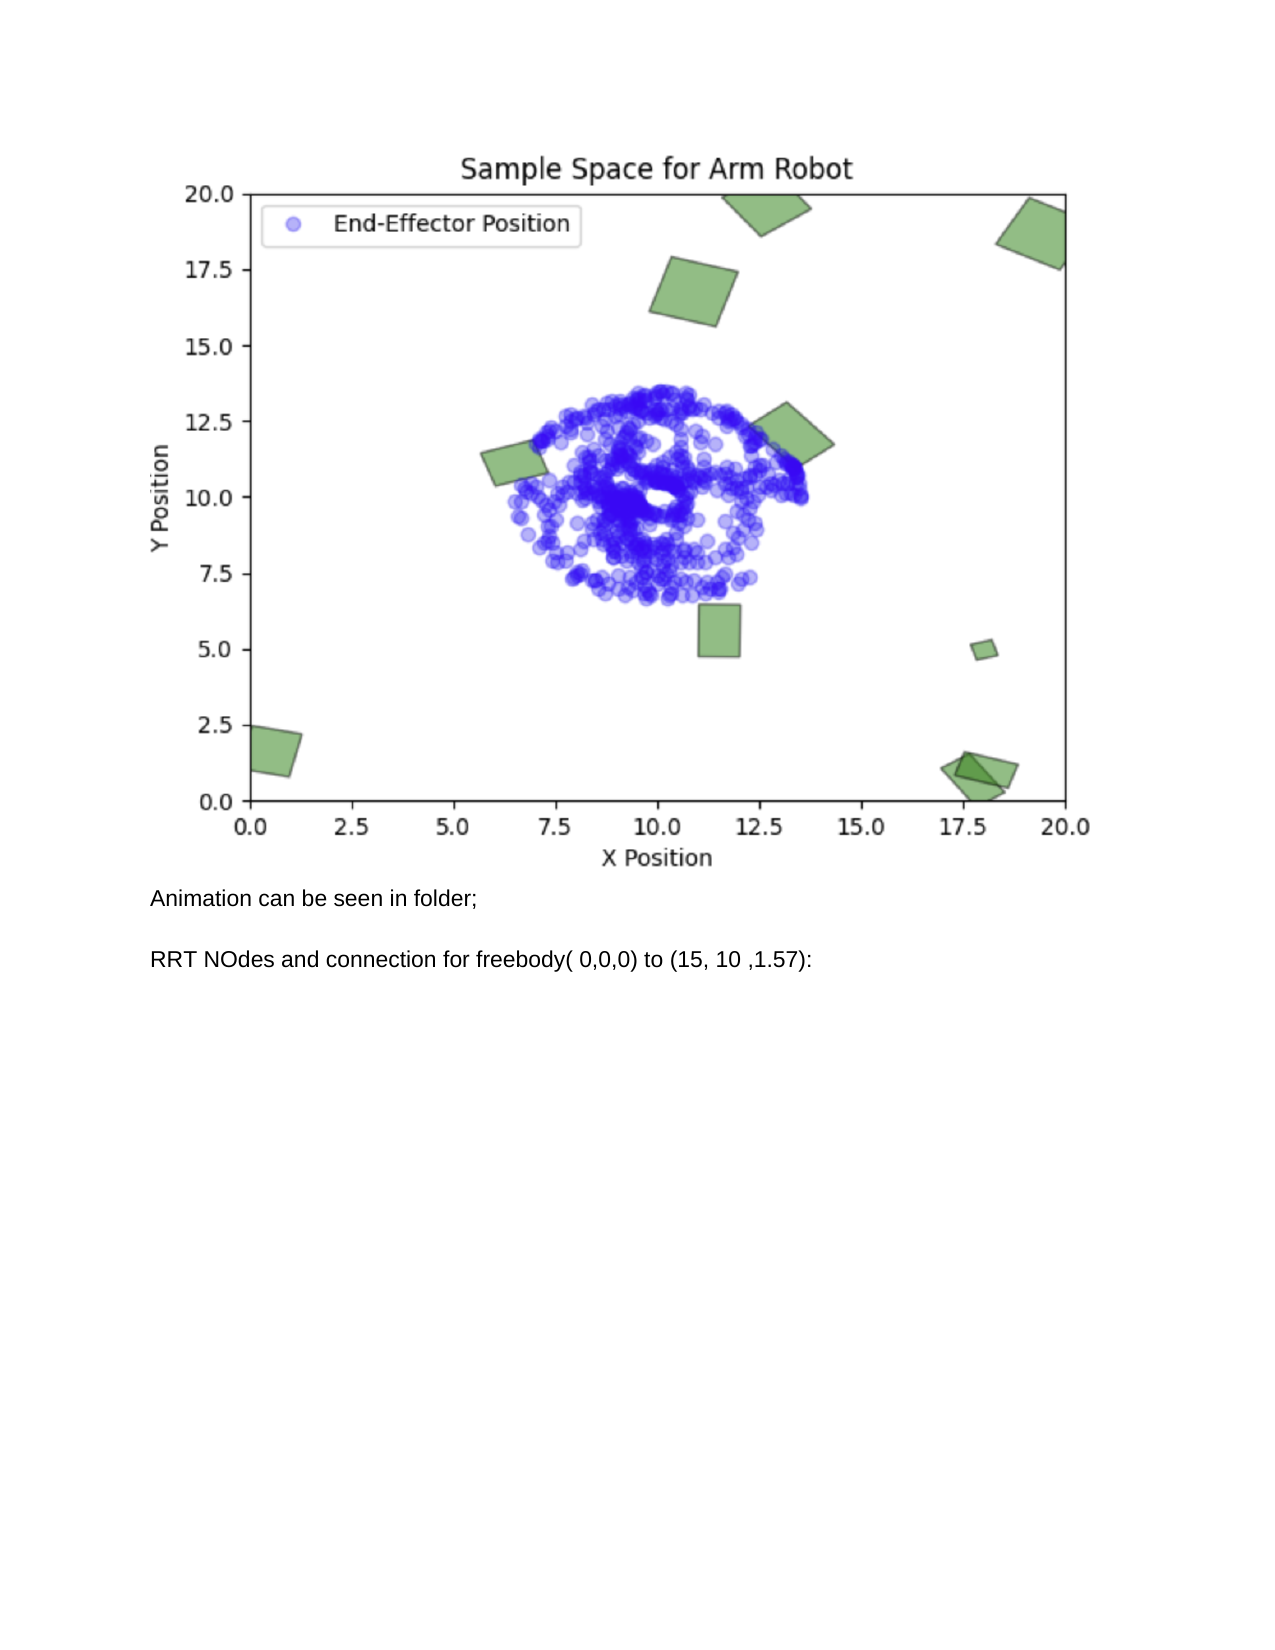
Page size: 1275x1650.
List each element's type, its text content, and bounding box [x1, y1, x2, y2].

text Animation can be seen in folder; [150, 885, 1125, 911]
picture [150, 150, 1125, 882]
text RRT NOdes and connection for freebody( 0,0,0) to (15, 10 ,1.57): [150, 946, 1125, 972]
